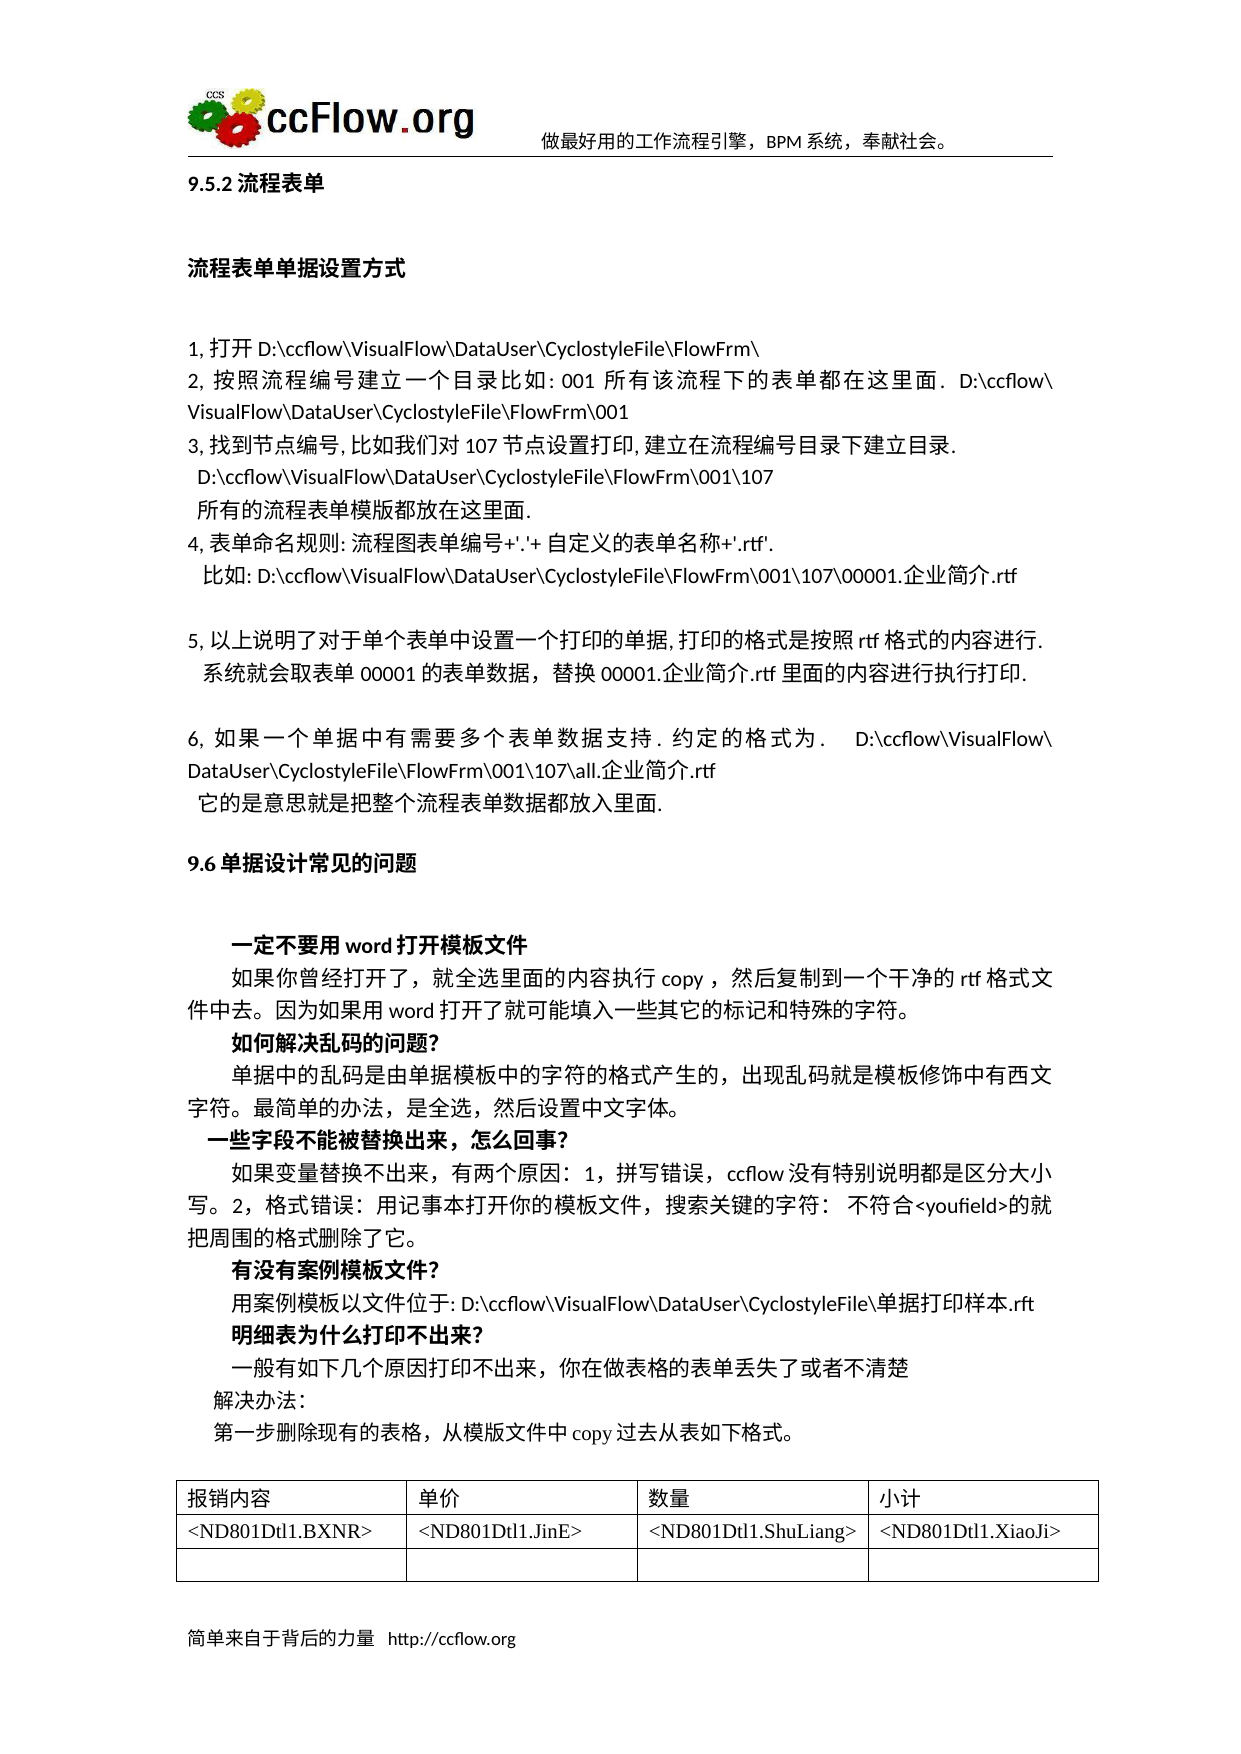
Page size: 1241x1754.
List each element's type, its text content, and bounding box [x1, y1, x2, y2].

table_cell <ND801Dtl1.JinE> [407, 1515, 637, 1547]
text 4, 表单命名规则: 流程图表单编号+'.'+ 自定义的表单名称+'.rtf'. [187, 526, 1053, 558]
table_header 报销内容 [177, 1481, 406, 1514]
table_cell [869, 1549, 1098, 1581]
text 单据中的乱码是由单据模板中的字符的格式产生的，出现乱码就是模板修饰中有西文字符。最简单的办法，是全选，然后设置中文字体。 [187, 1058, 1053, 1123]
text 2, 按照流程编号建立一个目录比如: 001 所有该流程下的表单都在这里面. D:\ccflow\VisualFlow\DataUser\CyclostyleFile\FlowFrm\001 [187, 363, 1053, 428]
table_header 单价 [407, 1481, 637, 1514]
text 一些字段不能被替换出来，怎么回事？ [187, 1123, 1053, 1155]
text 第一步删除现有的表格，从模版文件中copy过去从表如下格式。 [187, 1415, 1053, 1448]
text 一定不要用word打开模板文件 [187, 928, 1053, 960]
text 5, 以上说明了对于单个表单中设置一个打印的单据, 打印的格式是按照rtf 格式的内容进行. [187, 623, 1053, 656]
text 3, 找到节点编号, 比如我们对107 节点设置打印, 建立在流程编号目录下建立目录. [187, 428, 1053, 461]
table_cell <ND801Dtl1.BXNR> [177, 1515, 406, 1547]
picture [187, 88, 478, 149]
text 它的是意思就是把整个流程表单数据都放入里面. [187, 786, 1053, 818]
table_header 小计 [869, 1481, 1098, 1514]
table_cell <ND801Dtl1.XiaoJi> [869, 1515, 1098, 1547]
text 系统就会取表单 00001 的表单数据，替换 00001.企业简介.rtf 里面的内容进行执行打印. [187, 656, 1053, 688]
text 1, 打开 D:\ccflow\VisualFlow\DataUser\CyclostyleFile\FlowFrm\ [187, 331, 1053, 363]
subtitle 9.5.2 流程表单 [187, 166, 1053, 198]
text D:\ccflow\VisualFlow\DataUser\CyclostyleFile\FlowFrm\001\107 [187, 461, 1053, 493]
text 比如: D:\ccflow\VisualFlow\DataUser\CyclostyleFile\FlowFrm\001\107\00001.企业简介.rtf [187, 558, 1053, 591]
text 如何解决乱码的问题？ [187, 1025, 1053, 1058]
subtitle 流程表单单据设置方式 [187, 250, 1053, 283]
text 明细表为什么打印不出来？ [187, 1318, 1053, 1350]
text 如果变量替换不出来，有两个原因：1，拼写错误，ccflow没有特别说明都是区分大小写。2，格式错误：用记事本打开你的模板文件，搜索关键的字符： 不符合<youfield>的就把周围的格式删除了它。 [187, 1155, 1053, 1253]
text 所有的流程表单模版都放在这里面. [187, 493, 1053, 526]
text 用案例模板以文件位于: D:\ccflow\VisualFlow\DataUser\CyclostyleFile\单据打印样本.rft [187, 1285, 1053, 1318]
text 如果你曾经打开了，就全选里面的内容执行copy ，然后复制到一个干净的rtf格式文件中去。因为如果用word打开了就可能填入一些其它的标记和特殊的字符。 [187, 960, 1053, 1025]
table_cell [638, 1549, 868, 1581]
text 解决办法： [187, 1383, 1053, 1415]
table_cell [177, 1549, 406, 1581]
table_header 数量 [638, 1481, 868, 1514]
subtitle 9.6单据设计常见的问题 [187, 845, 1053, 878]
table_cell [407, 1549, 637, 1581]
table_cell <ND801Dtl1.ShuLiang> [638, 1515, 868, 1547]
text 有没有案例模板文件？ [187, 1253, 1053, 1285]
text 一般有如下几个原因打印不出来，你在做表格的表单丢失了或者不清楚 [187, 1350, 1053, 1383]
text 6, 如果一个单据中有需要多个表单数据支持. 约定的格式为. D:\ccflow\VisualFlow\DataUser\CyclostyleFile\FlowFrm\001\107\all.企业简介.rtf [187, 721, 1053, 786]
